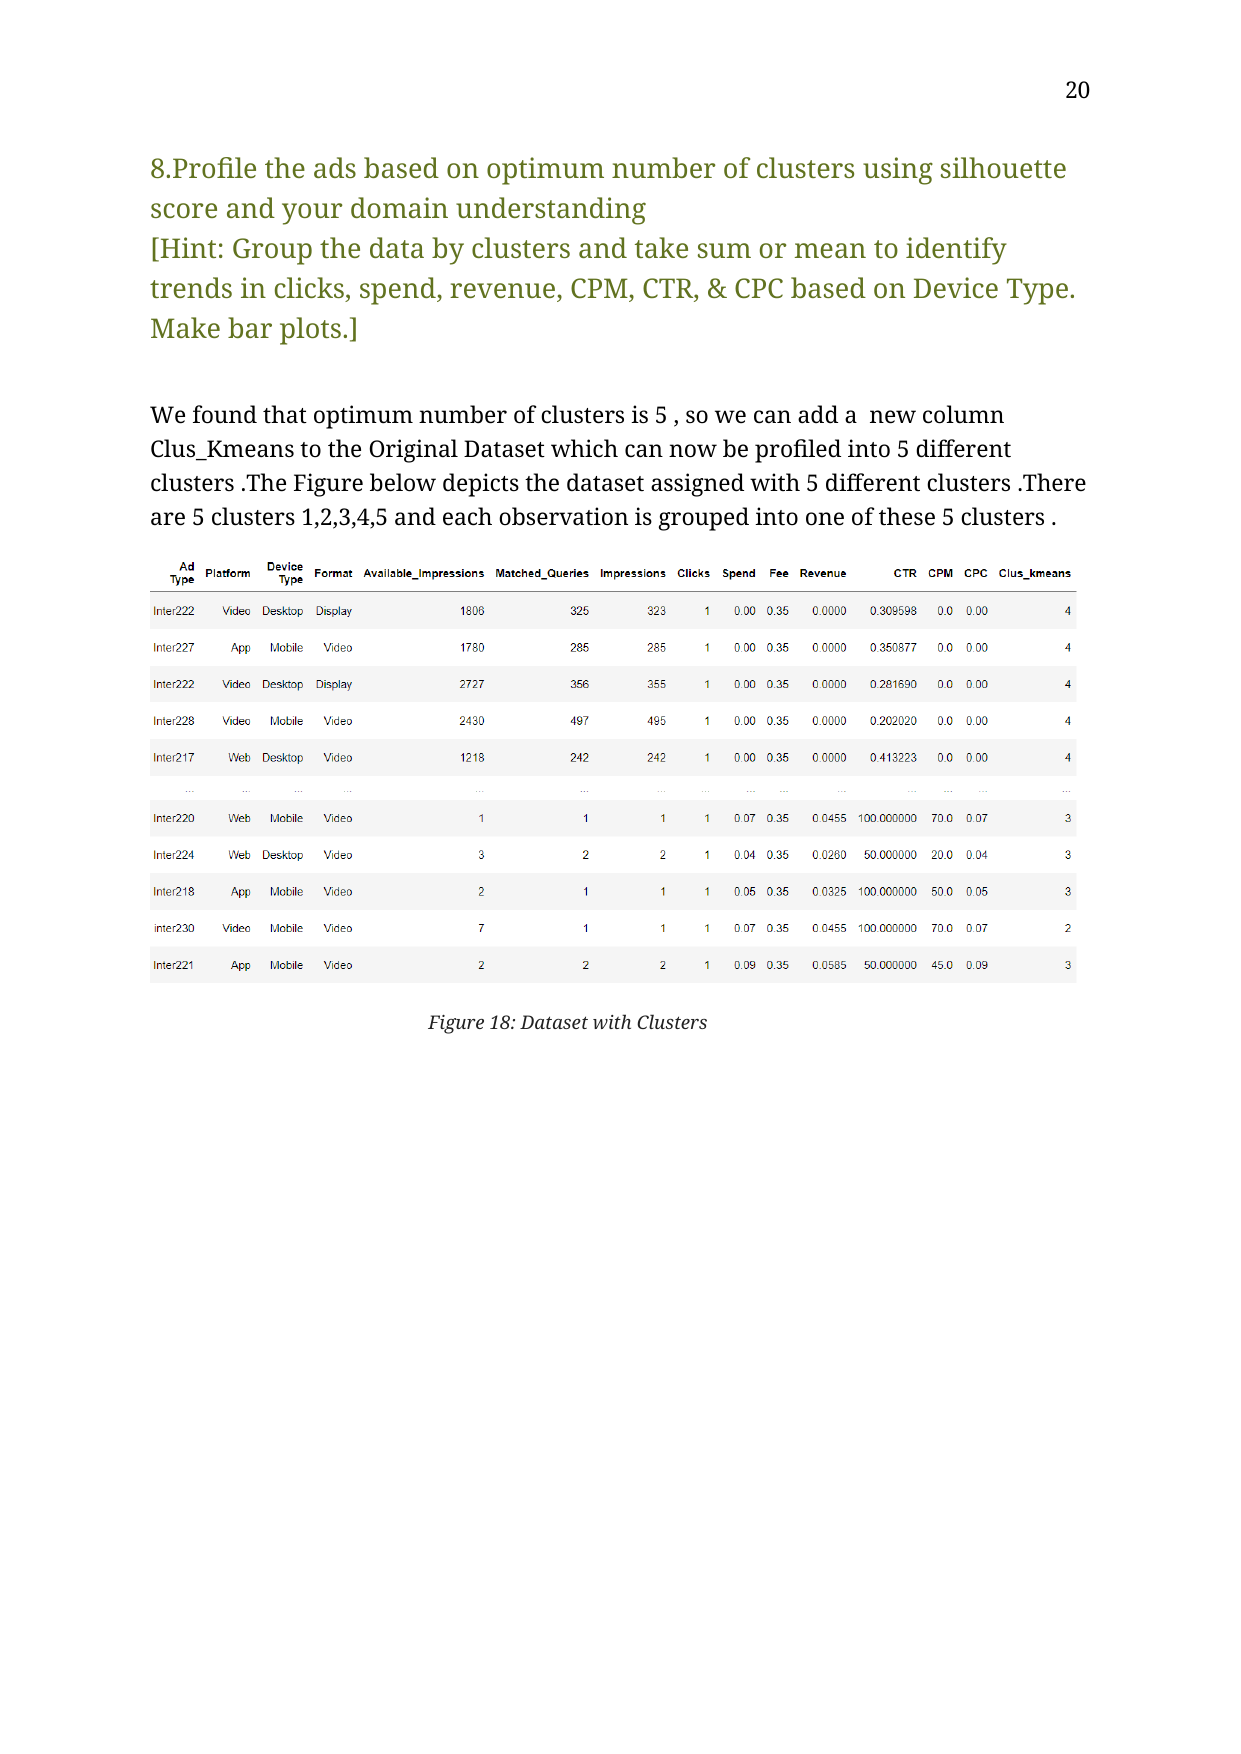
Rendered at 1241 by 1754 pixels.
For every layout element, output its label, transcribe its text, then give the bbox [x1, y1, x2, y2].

subtitle 8.Profile the ads based on optimum number of clusters using silhouette score and your domain understanding [Hint: Group the data by clusters and take sum or mean to identify trends in clicks, spend, revenue, CPM, CTR, & CPC based on Device Type. Make bar plots.] [150, 150, 1090, 346]
picture [150, 551, 1091, 991]
text Figure 18: Dataset with Clusters [150, 1009, 1090, 1035]
text We found that optimum number of clusters is 5 , so we can add a new column Clus_Kmeans to the Original Dataset which can now be profiled into 5 different clusters .The Figure below depicts the dataset assigned with 5 different clusters .There are 5 clusters 1,2,3,4,5 and each observation is grouped into one of these 5 clusters . [150, 399, 1090, 532]
